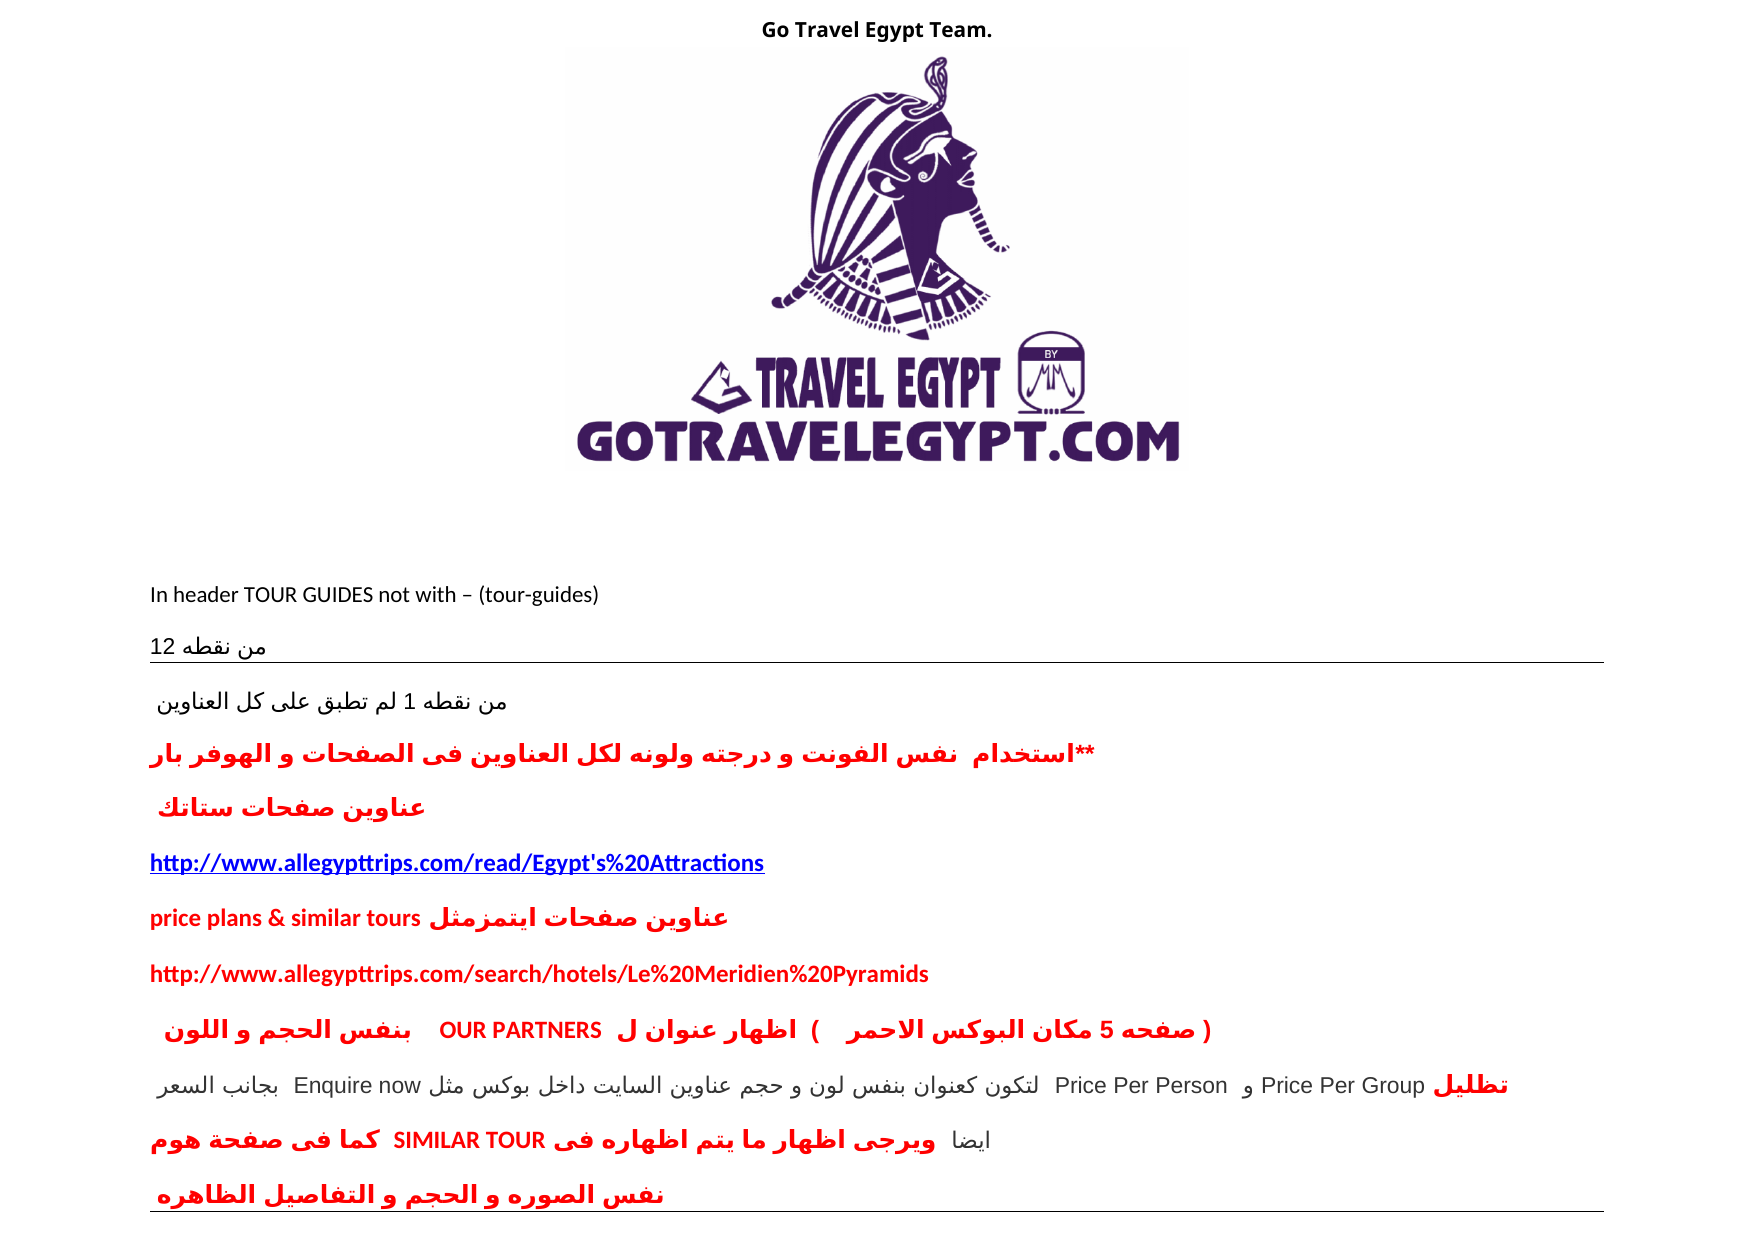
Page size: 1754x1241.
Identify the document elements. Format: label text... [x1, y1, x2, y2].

picture [565, 47, 1189, 471]
text من نقطه 12 [150, 633, 1604, 662]
text http://www.allegypttrips.com/read/Egypt's%20Attractions [150, 847, 1604, 877]
text عناوين صفحات ايتمزمثل price plans & similar tours [150, 903, 1604, 933]
text **استخدام نفس الفونت و درجته ولونه لكل العناوين فى الصفحات و الهوفر بار [150, 739, 1604, 768]
text عناوين صفحات ستاتك [150, 793, 1604, 822]
text من نقطه 1 لم تطبق على كل العناوين [150, 688, 1604, 714]
text In header TOUR GUIDES not with – (tour-guides) [150, 580, 1604, 608]
text ايضا ويرجى اظهار ما يتم اظهاره فى SIMILAR TOUR كما فى صفحة هوم [150, 1124, 1604, 1154]
text ( صفحه 5 مكان البوكس الاحمر ) اظهار عنوان ل OUR PARTNERS بنفس الحجم و اللون [150, 1014, 1604, 1045]
text تظليل Price Per Group و Price Per Person لتكون كعنوان بنفس لون و حجم عناوين السايت داخل بوكس مثل Enquire now بجانب السعر [150, 1070, 1604, 1099]
text http://www.allegypttrips.com/search/hotels/Le%20Meridien%20Pyramids [150, 958, 1604, 989]
text نفس الصوره و الحجم و التفاصيل الظاهره [150, 1180, 1604, 1211]
